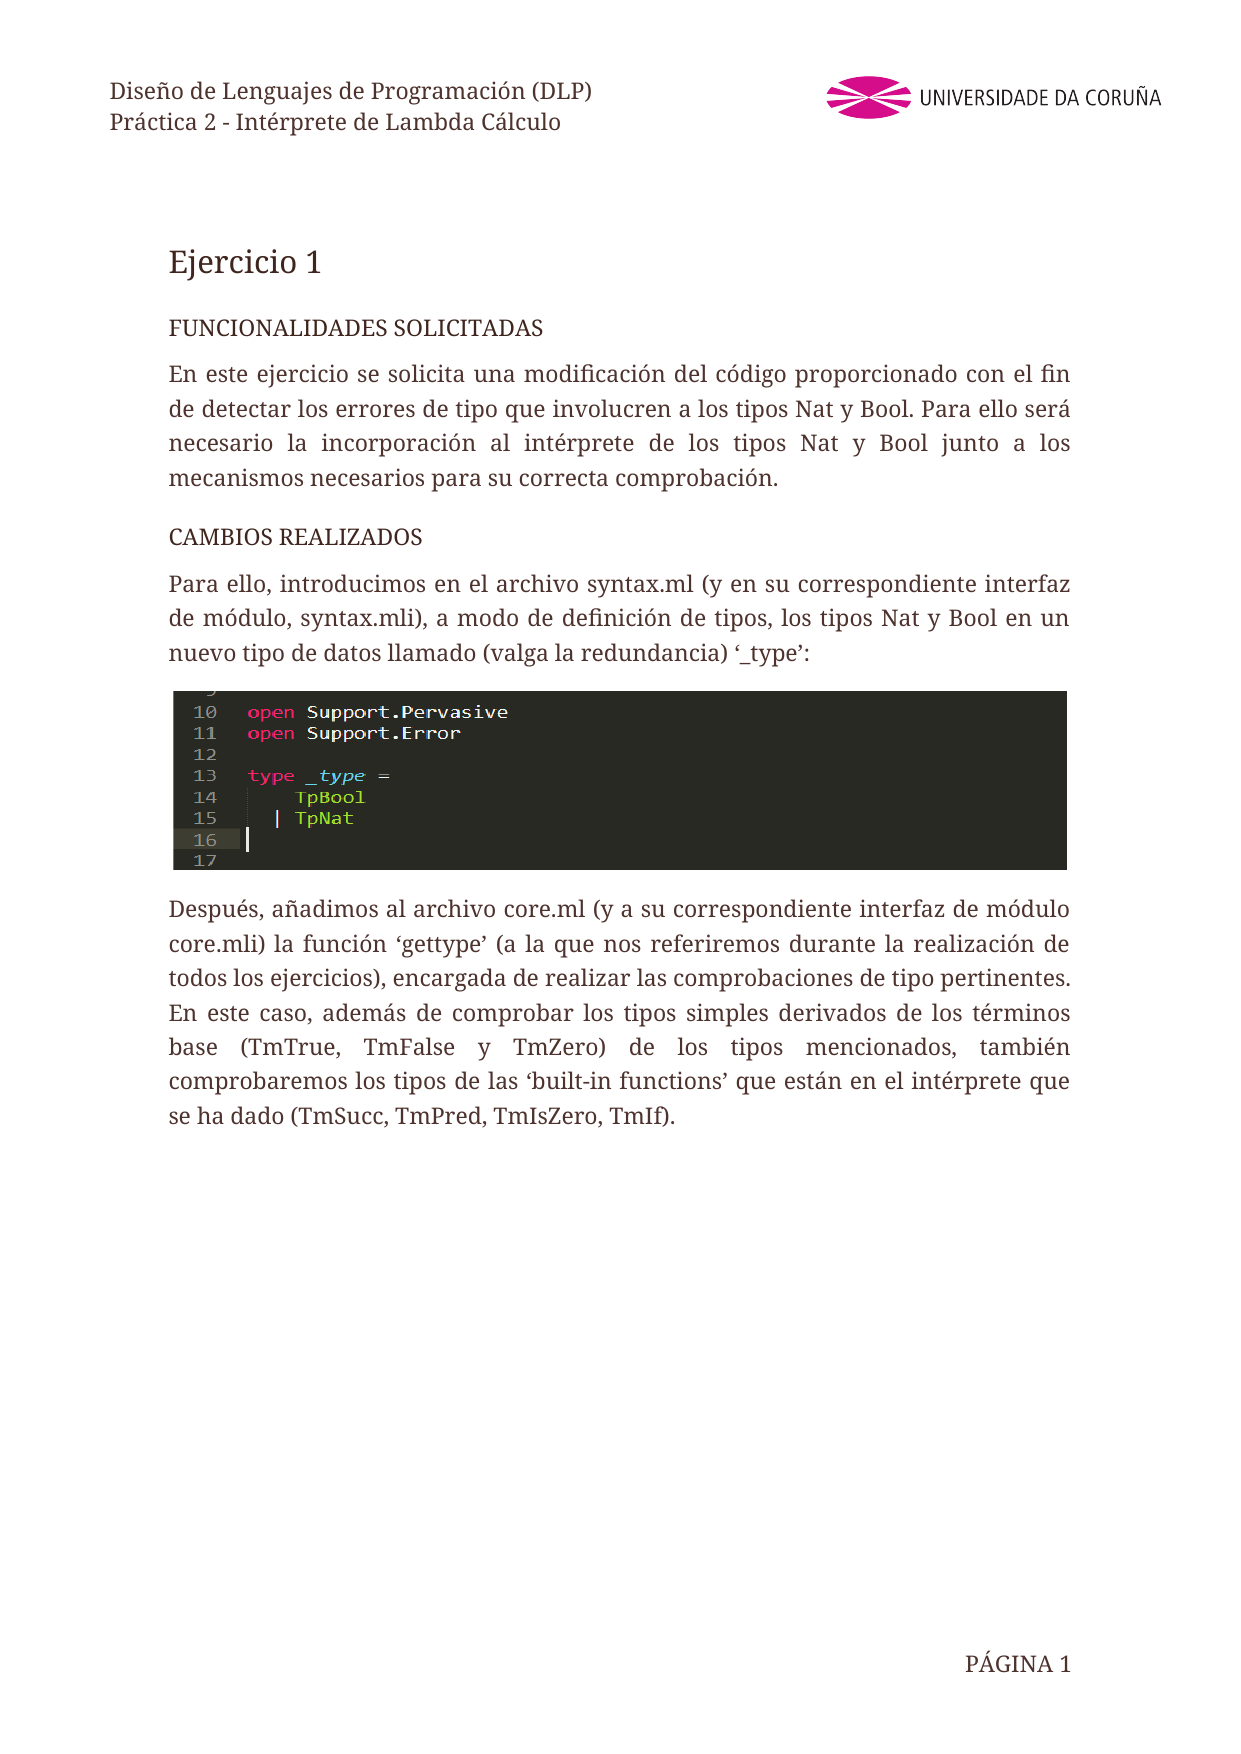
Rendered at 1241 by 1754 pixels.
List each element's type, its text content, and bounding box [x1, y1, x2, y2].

text En este ejercicio se solicita una modificación del código proporcionado con el fin de detectar los errores de tipo que involucren a los tipos Nat y Bool. Para ello será necesario la incorporación al intérprete de los tipos Nat y Bool junto a los mecanismos necesarios para su correcta comprobación. [168, 358, 1072, 493]
text Para ello, introducimos en el archivo syntax.ml (y en su correspondiente interfaz de módulo, syntax.mli), a modo de definición de tipos, los tipos Nat y Bool en un nuevo tipo de datos llamado (valga la redundancia) ‘_type’: [168, 568, 1072, 668]
subtitle Ejercicio 1 [168, 240, 1072, 282]
subtitle Cambios Realizados [168, 521, 1072, 552]
subtitle Funcionalidades Solicitadas [168, 311, 1072, 343]
text Después, añadimos al archivo core.ml (y a su correspondiente interfaz de módulo core.mli) la función ‘gettype’ (a la que nos referiremos durante la realización de todos los ejercicios), encargada de realizar las comprobaciones de tipo pertinentes. En este caso, además de comprobar los tipos simples derivados de los términos base (TmTrue, TmFalse y TmZero) de los tipos mencionados, también comprobaremos los tipos de las ‘built-in functions’ que están en el intérprete que se ha dado (TmSucc, TmPred, TmIsZero, TmIf). [168, 893, 1072, 1131]
picture [825, 76, 1163, 120]
picture [173, 691, 1067, 870]
